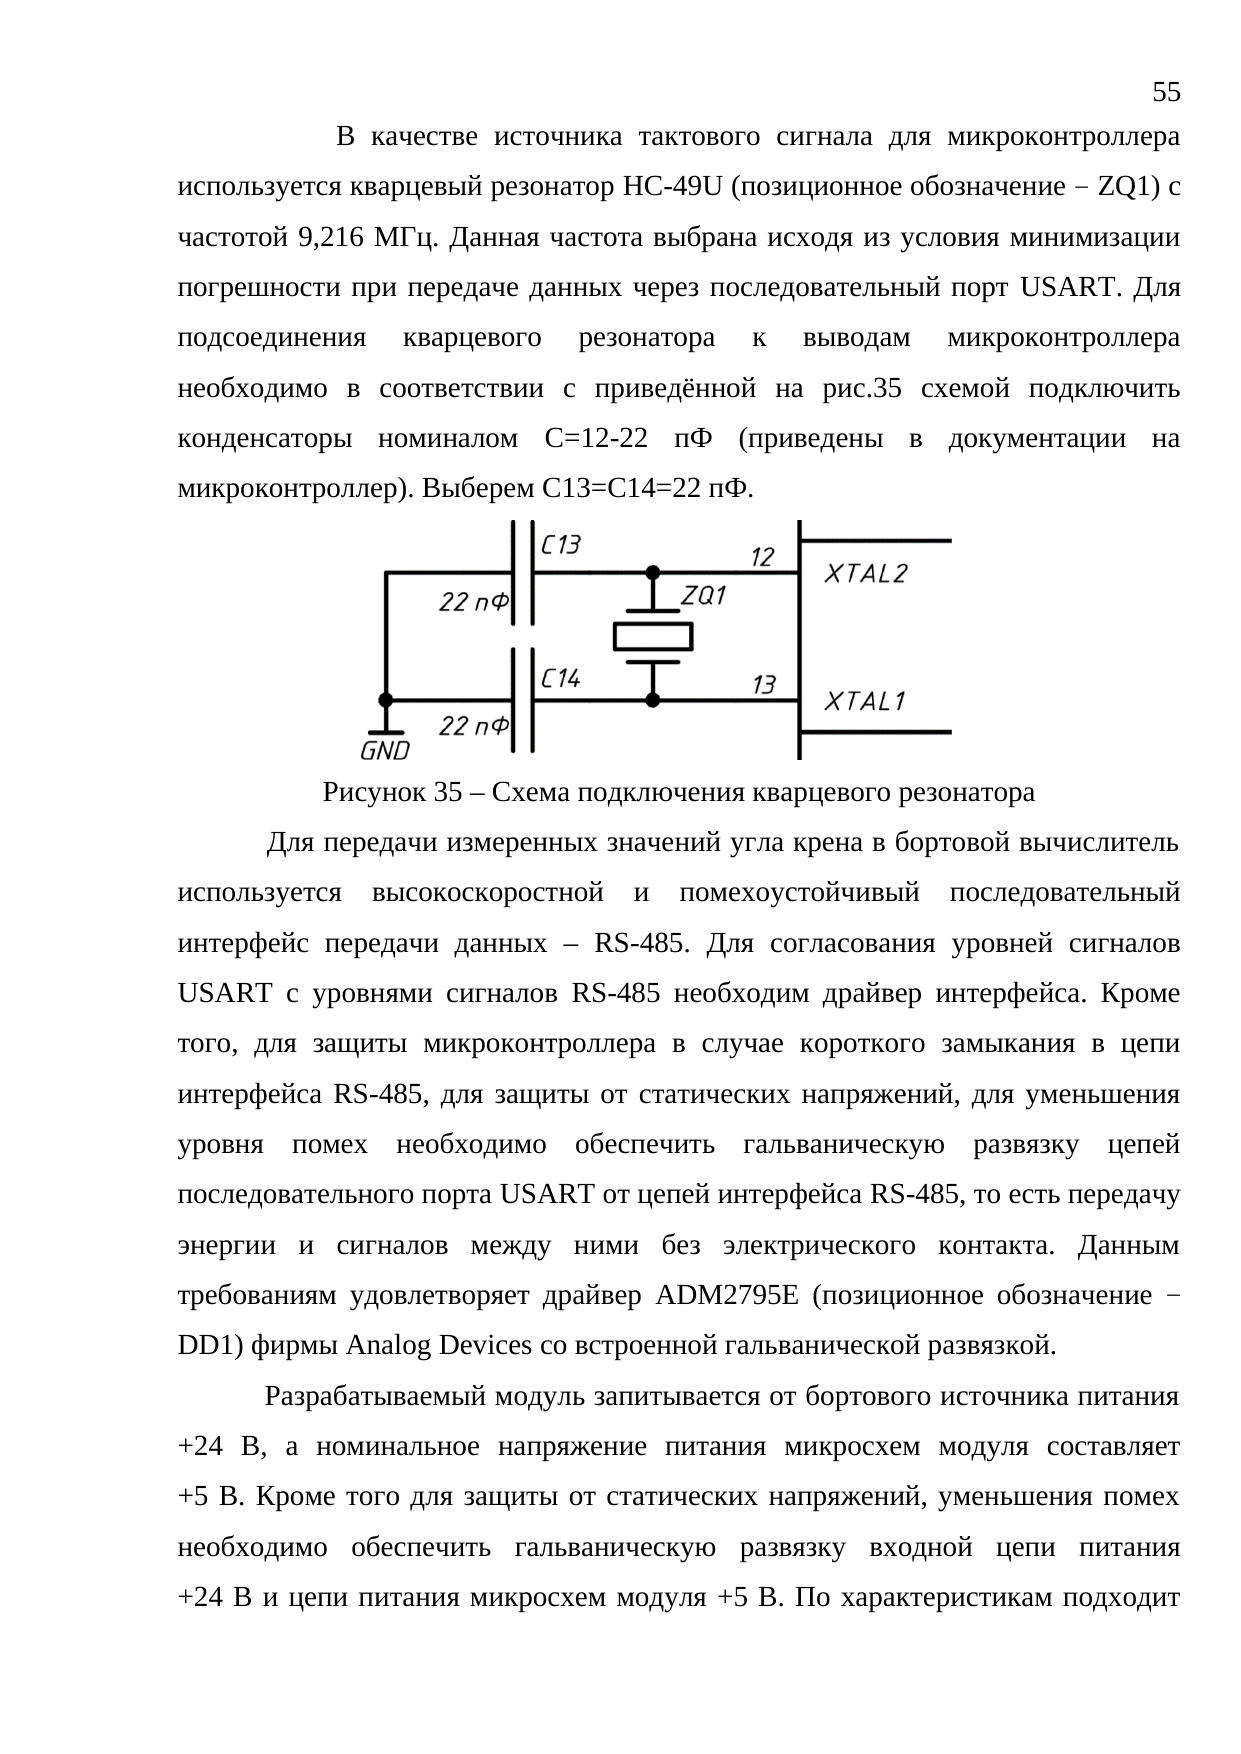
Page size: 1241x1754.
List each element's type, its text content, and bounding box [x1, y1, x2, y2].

text Для передачи измеренных значений угла крена в бортовой вычислитель используется высокоскоростной и помехоустойчивый последовательный интерфейс передачи данных – RS-485. Для согласования уровней сигналов USART с уровнями сигналов RS-485 необходим драйвер интерфейса. Кроме того, для защиты микроконтроллера в случае короткого замыкания в цепи интерфейса RS-485, для защиты от статических напряжений, для уменьшения уровня помех необходимо обеспечить гальваническую развязку цепей последовательного порта USART от цепей интерфейса RS-485, то есть передачу энергии и сигналов между ними без электрического контакта. Данным требованиям удовлетворяет драйвер ADM2795E (позиционное обозначение DD1) фирмы Analog Devices со встроенной гальванической развязкой. [177, 824, 1181, 1361]
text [177, 1378, 1181, 1612]
picture [360, 520, 998, 760]
text В качестве источника тактового сигнала для микроконтроллера используется кварцевый резонатор HC-49U (позиционное обозначение ZQ1) с частотой 9,216 МГц. Данная частота выбрана исходя из условия минимизации погрешности при передаче данных через последовательный порт USART. Для подсоединения кварцевого резонатора к выводам микроконтроллера необходимо в соответствии с приведённой на рис.35 схемой подключить конденсаторы номиналом C=12-22 пФ (приведены в документации на микроконтроллер). Выберем C13=C14=22 пФ. [177, 118, 1181, 504]
text Рисунок 35 – Схема подключения кварцевого резонатора [177, 774, 1181, 807]
